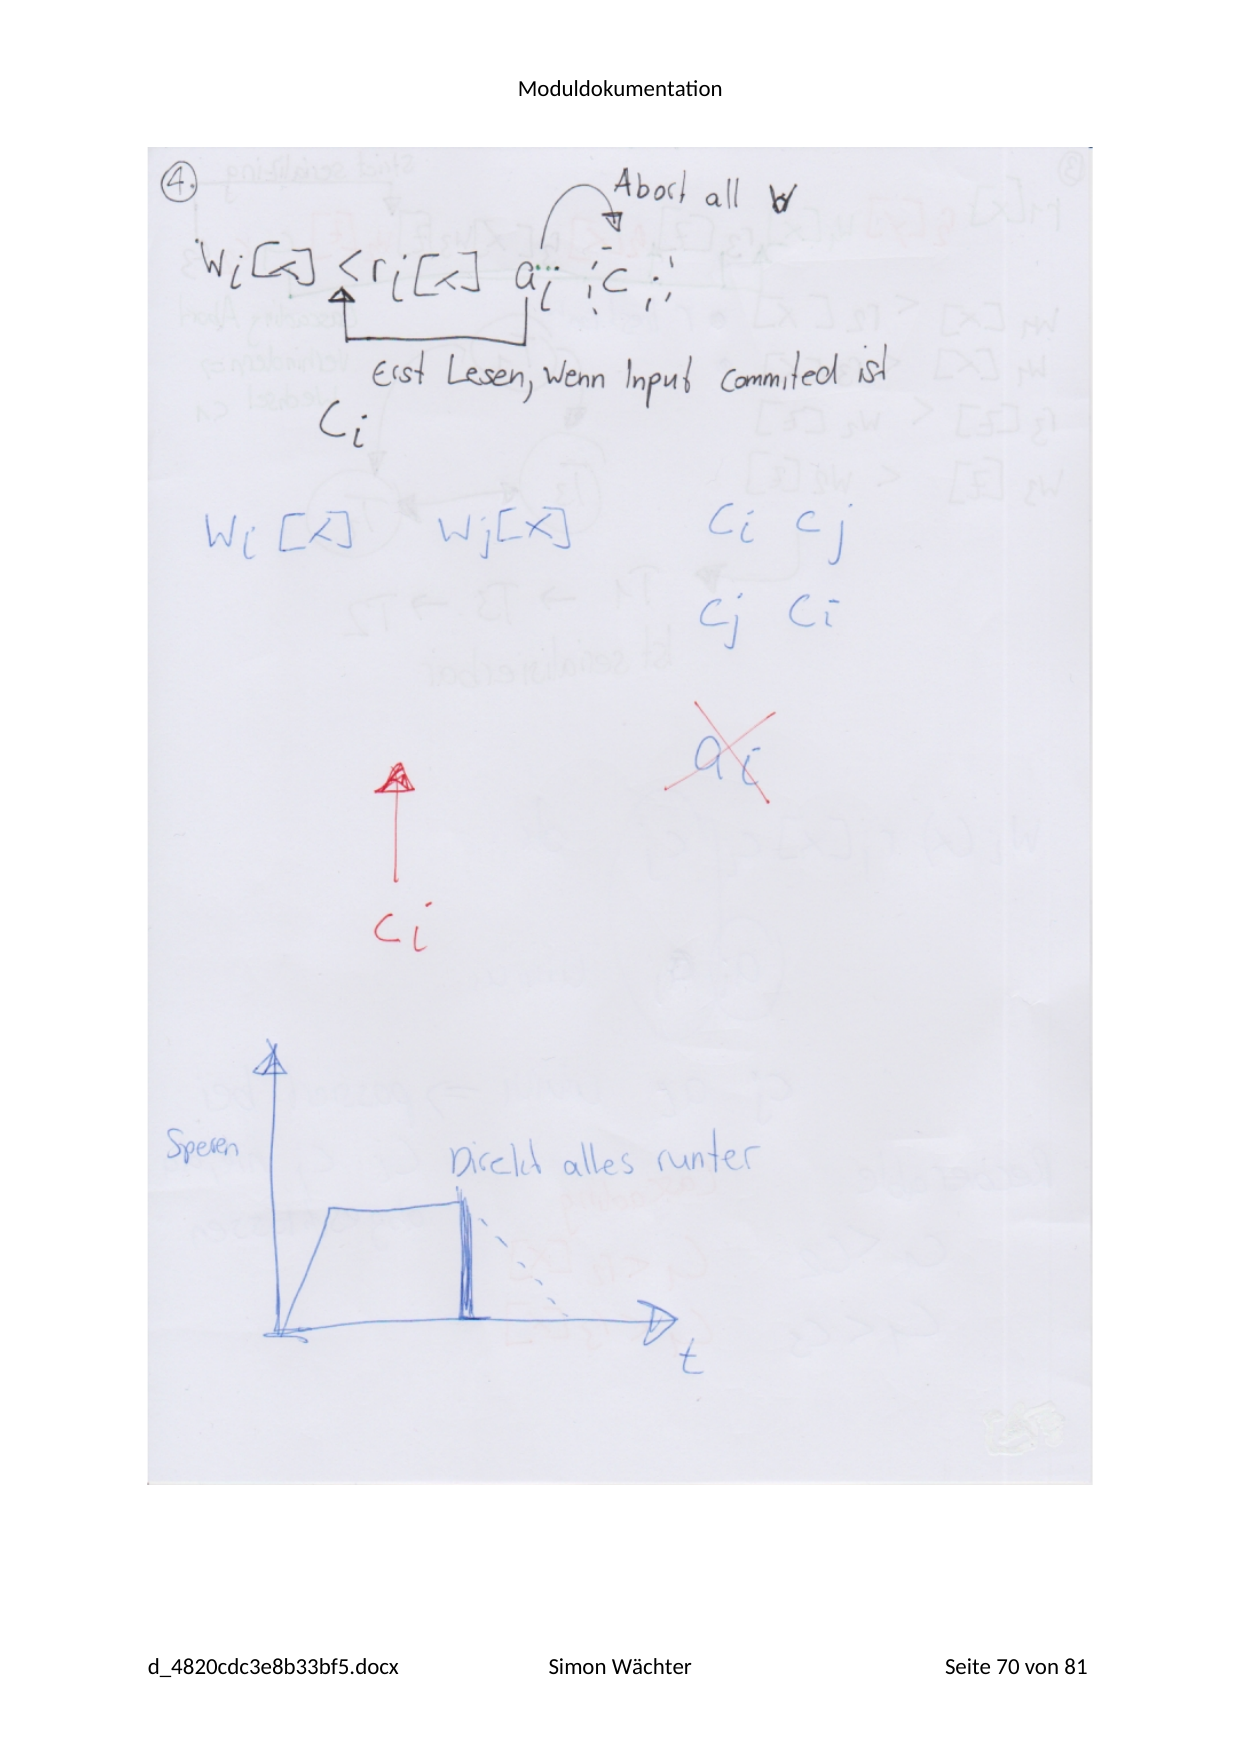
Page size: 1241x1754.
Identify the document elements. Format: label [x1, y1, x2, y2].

picture [147, 147, 1093, 1485]
